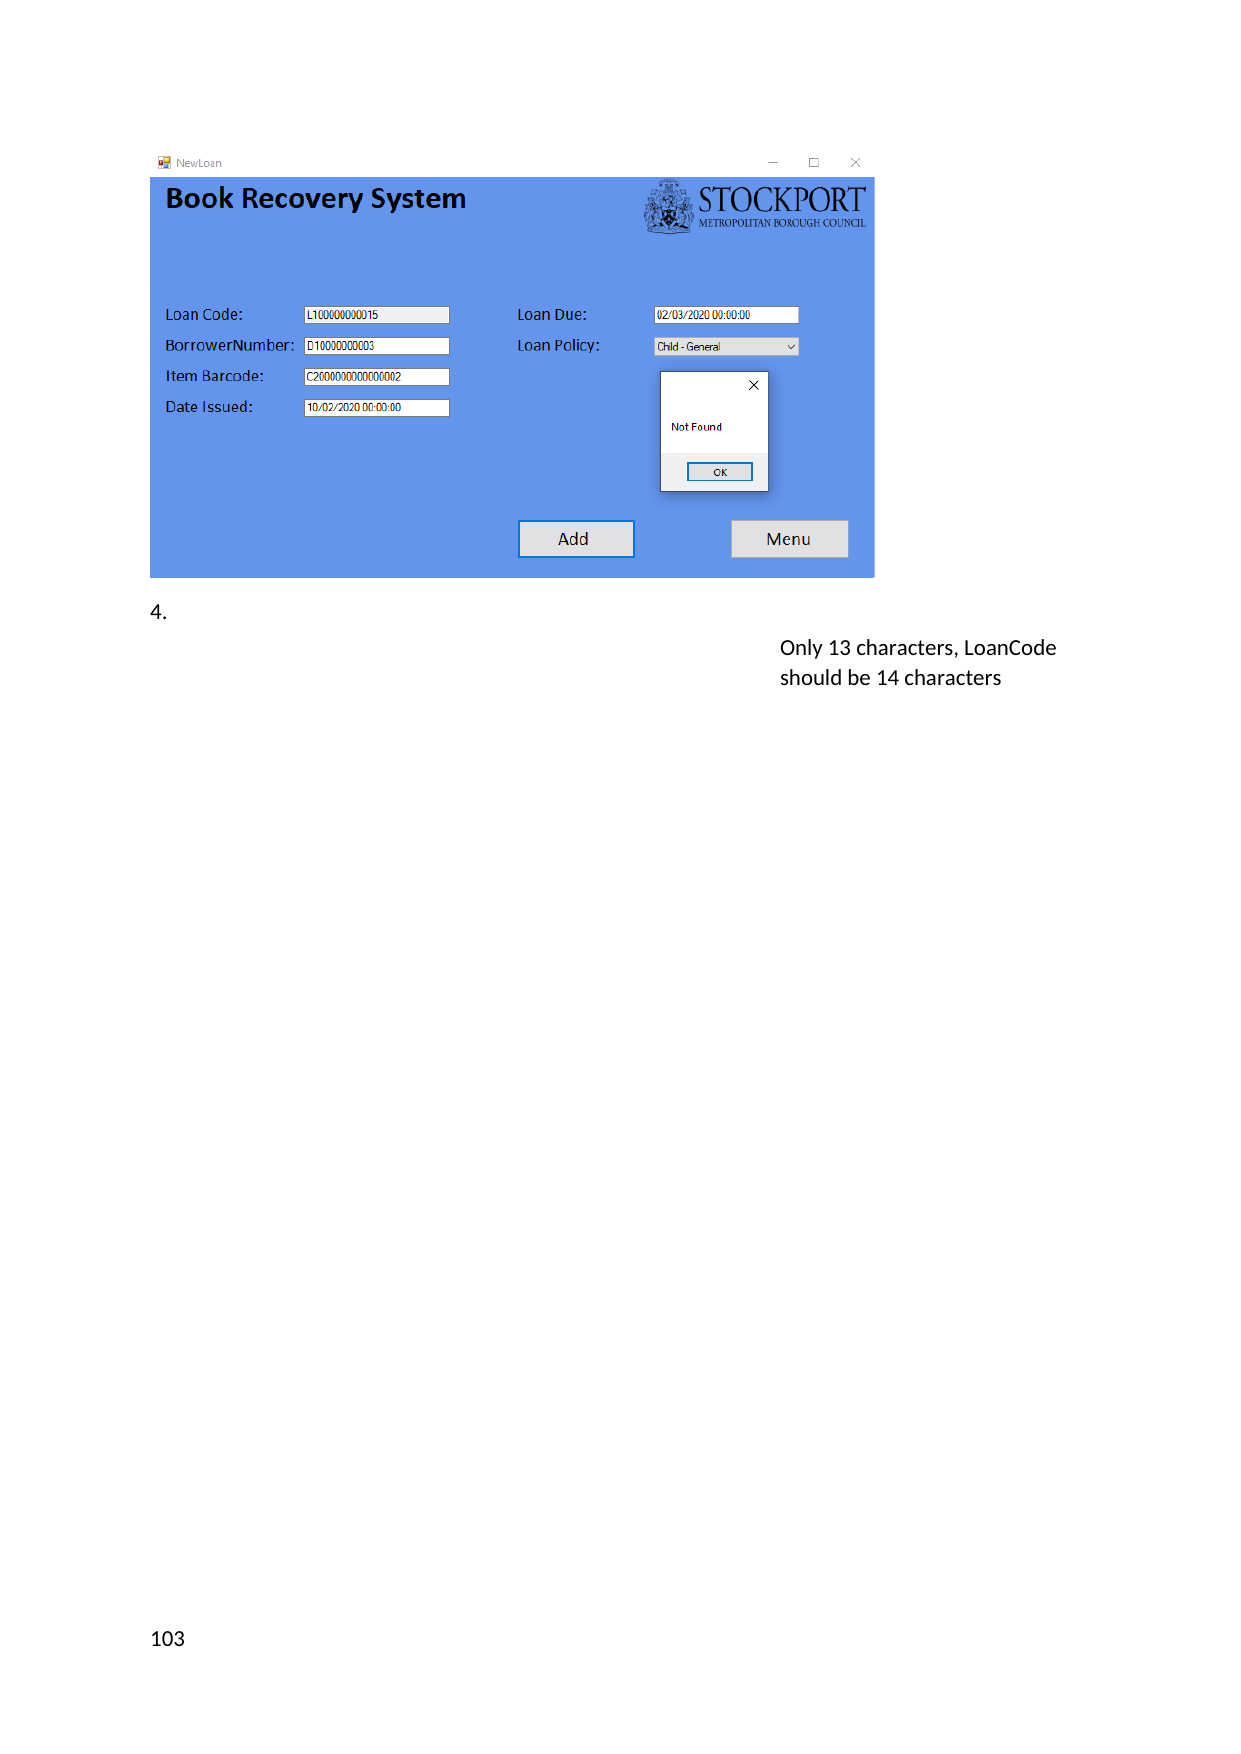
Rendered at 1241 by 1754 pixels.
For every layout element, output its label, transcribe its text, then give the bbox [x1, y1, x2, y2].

text 4. [150, 597, 1090, 625]
picture [150, 150, 875, 578]
